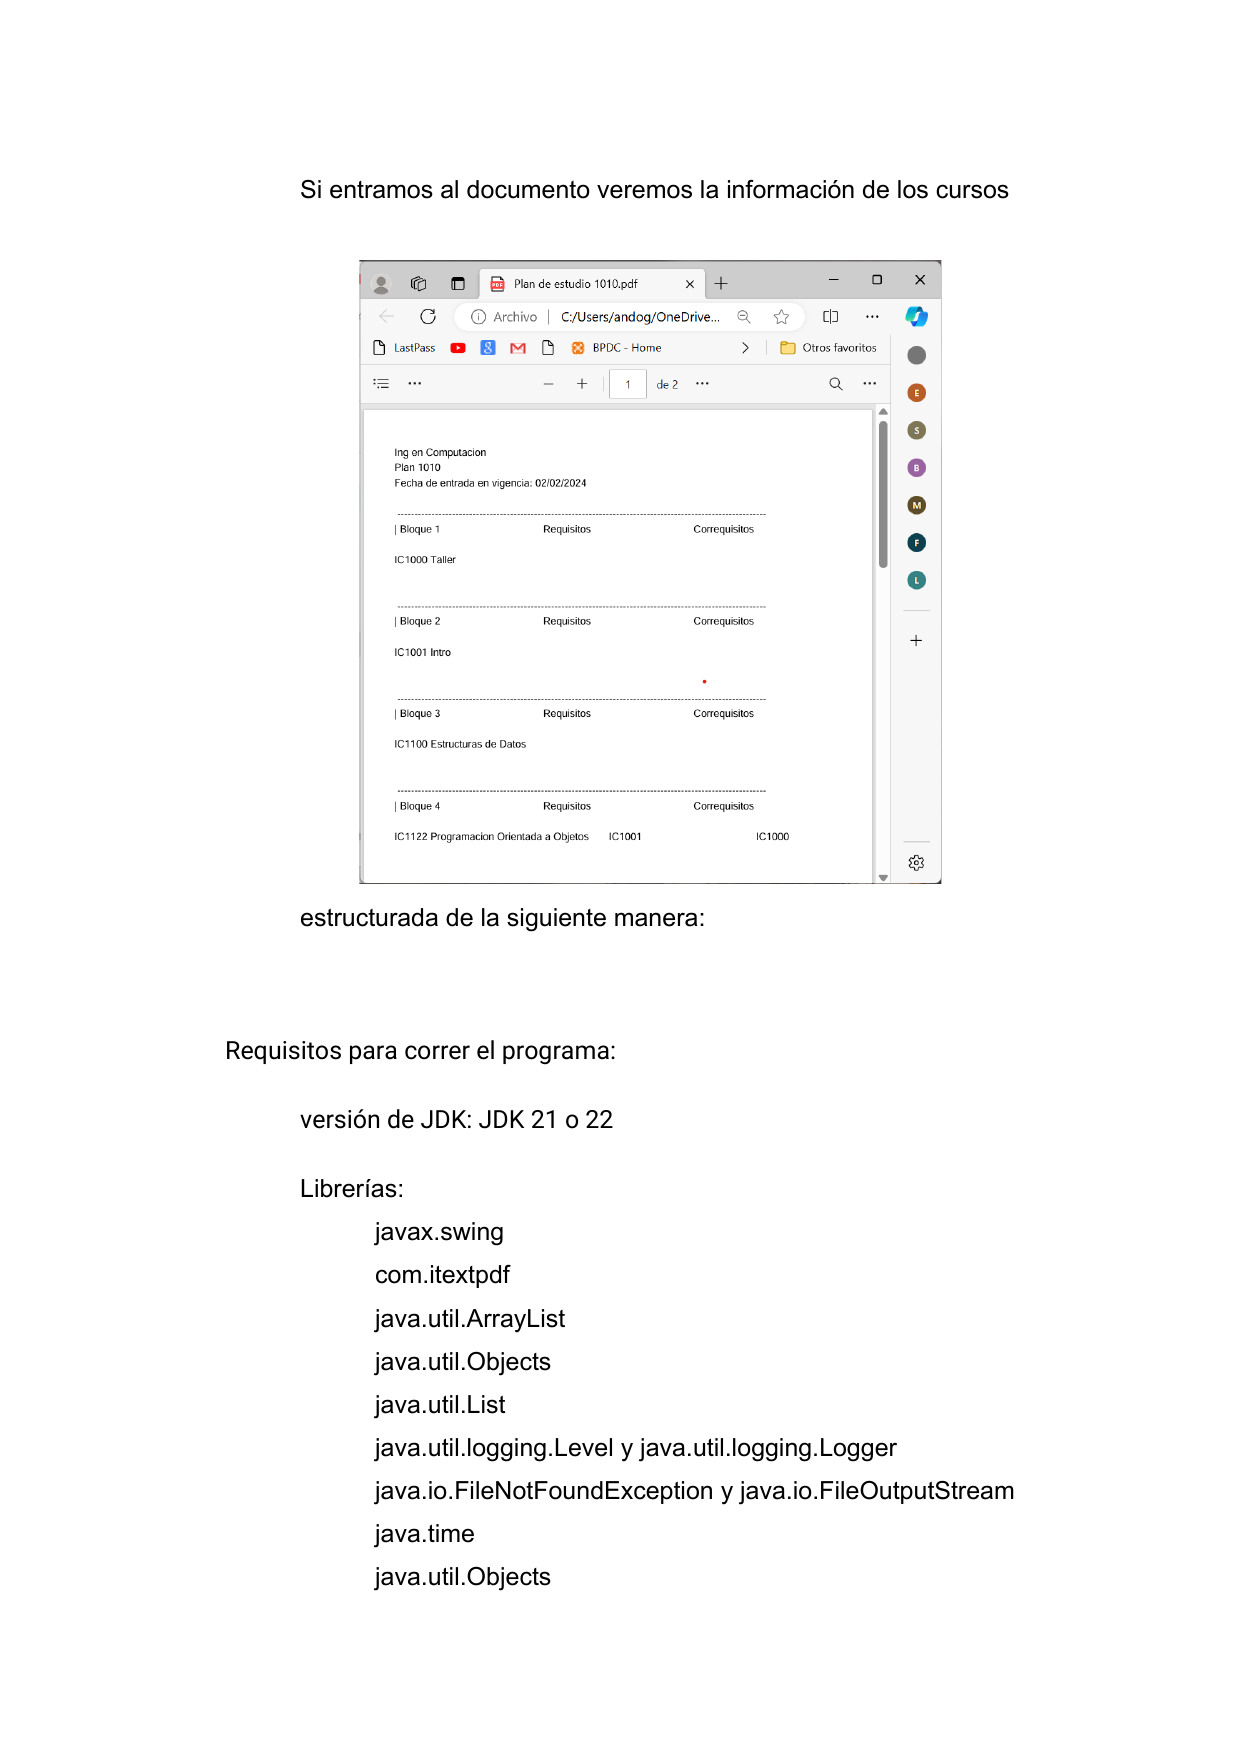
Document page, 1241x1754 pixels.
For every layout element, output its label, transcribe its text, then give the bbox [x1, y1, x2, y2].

text java.util.Objects [300, 1562, 1090, 1591]
text versión de JDK: JDK 21 o 22 [225, 1105, 1090, 1134]
text java.util.logging.Level y java.util.logging.Logger [300, 1433, 1090, 1462]
text java.io.FileNotFoundException y java.io.FileOutputStream [300, 1476, 1090, 1505]
text java.util.List [300, 1390, 1090, 1418]
text java.util.ArrayList [300, 1303, 1090, 1332]
text Requisitos para correr el programa: [150, 1036, 1090, 1066]
text Librerías: [225, 1174, 1090, 1203]
text java.time [300, 1519, 1090, 1548]
text javax.swing [300, 1217, 1090, 1246]
text java.util.Objects [300, 1347, 1090, 1375]
text com.itextpdf [300, 1260, 1090, 1289]
picture [359, 260, 942, 884]
